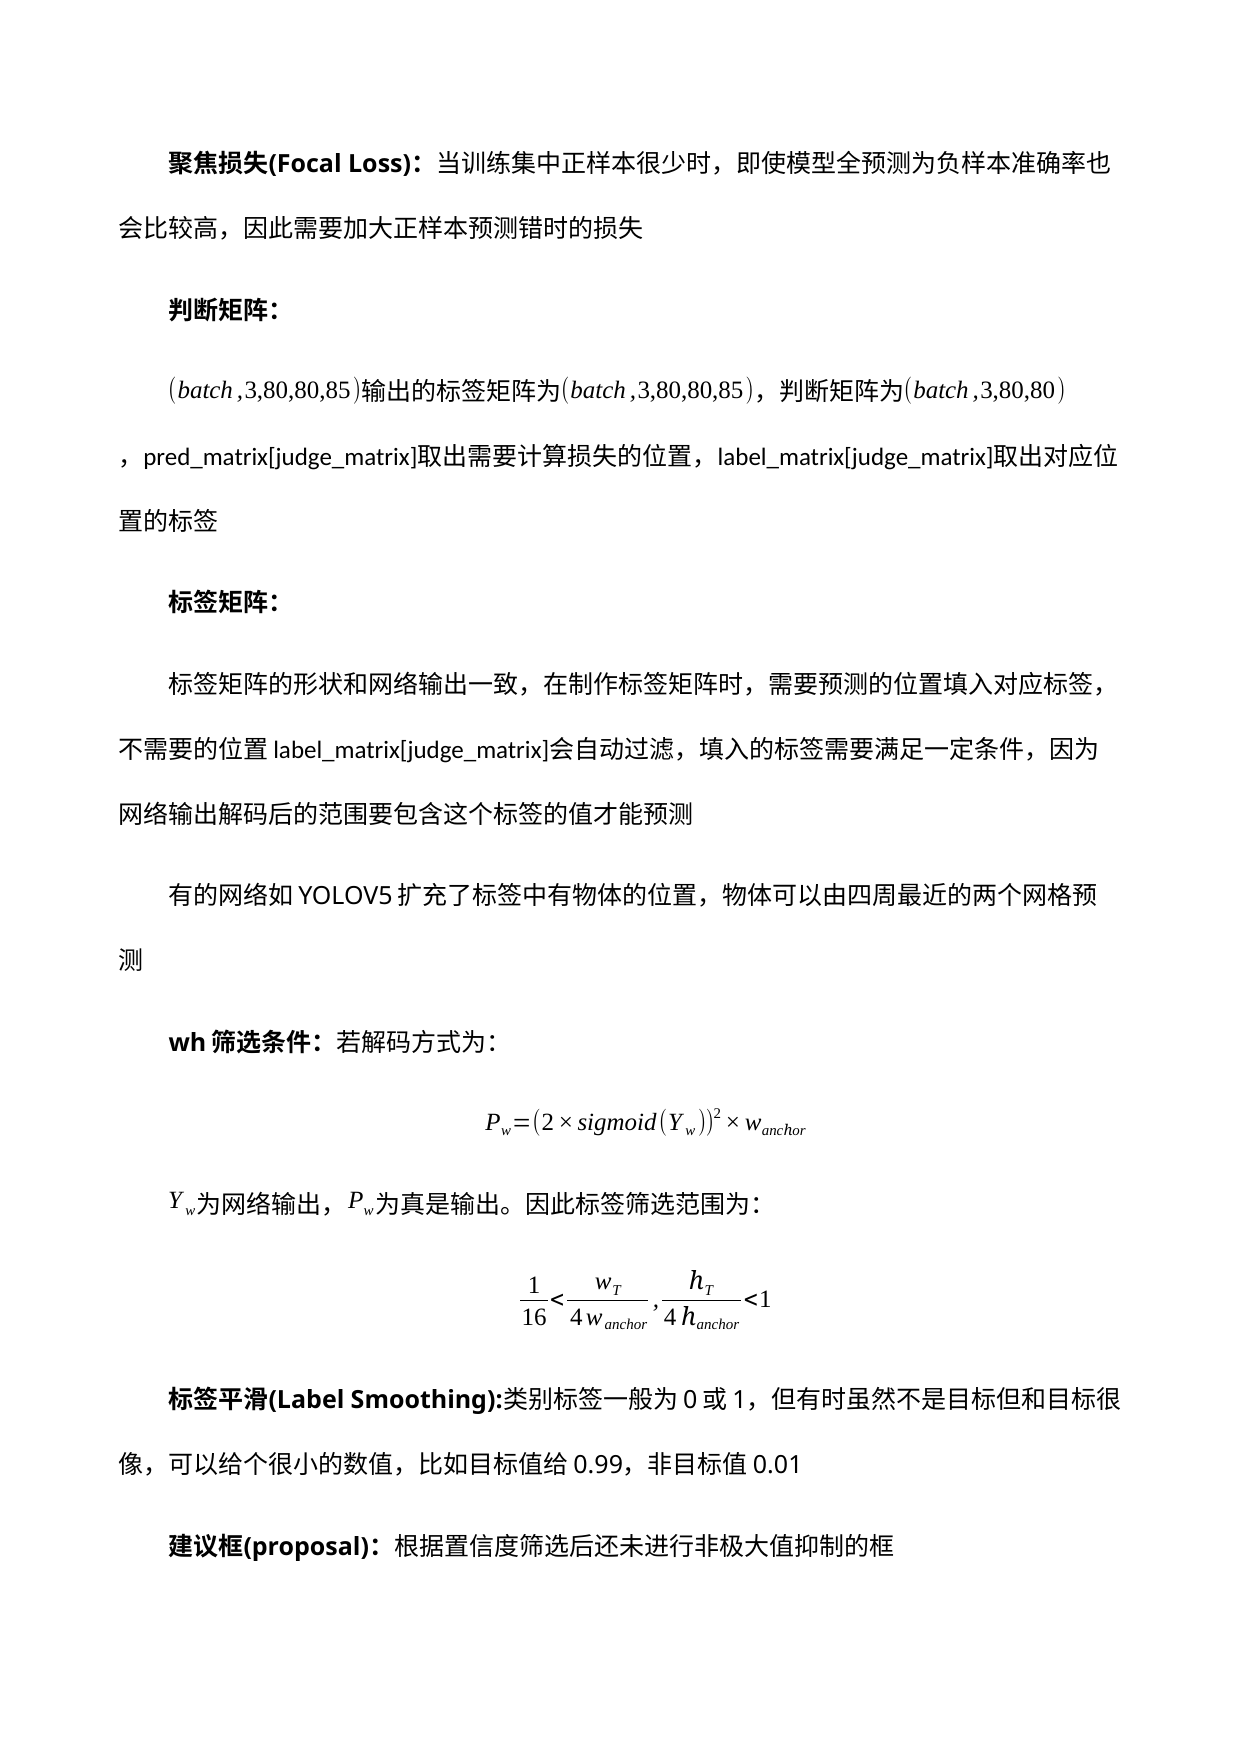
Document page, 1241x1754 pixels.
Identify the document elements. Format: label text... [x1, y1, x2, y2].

text 聚焦损失(Focal Loss)：当训练集中正样本很少时，即使模型全预测为负样本准确率也会比较高，因此需要加大正样本预测错时的损失 [118, 129, 1122, 259]
text 有的网络如YOLOV5扩充了标签中有物体的位置，物体可以由四周最近的两个网格预测 [118, 861, 1122, 991]
text 输出的标签矩阵为，判断矩阵为，pred_matrix[judge_matrix]取出需要计算损失的位置，label_matrix[judge_matrix]取出对应位置的标签 [118, 357, 1122, 552]
text 标签矩阵： [118, 568, 1122, 633]
text 为网络输出，为真是输出。因此标签筛选范围为： [118, 1170, 1122, 1235]
text 标签平滑(Label Smoothing):类别标签一般为0或1，但有时虽然不是目标但和目标很像，可以给个很小的数值，比如目标值给0.99，非目标值0.01 [118, 1366, 1122, 1496]
text wh筛选条件：若解码方式为： [118, 1008, 1122, 1073]
text 判断矩阵： [118, 276, 1122, 341]
text 标签矩阵的形状和网络输出一致，在制作标签矩阵时，需要预测的位置填入对应标签，不需要的位置label_matrix[judge_matrix]会自动过滤，填入的标签需要满足一定条件，因为网络输出解码后的范围要包含这个标签的值才能预测 [118, 650, 1122, 845]
text 建议框(proposal)：根据置信度筛选后还未进行非极大值抑制的框 [118, 1512, 1122, 1577]
